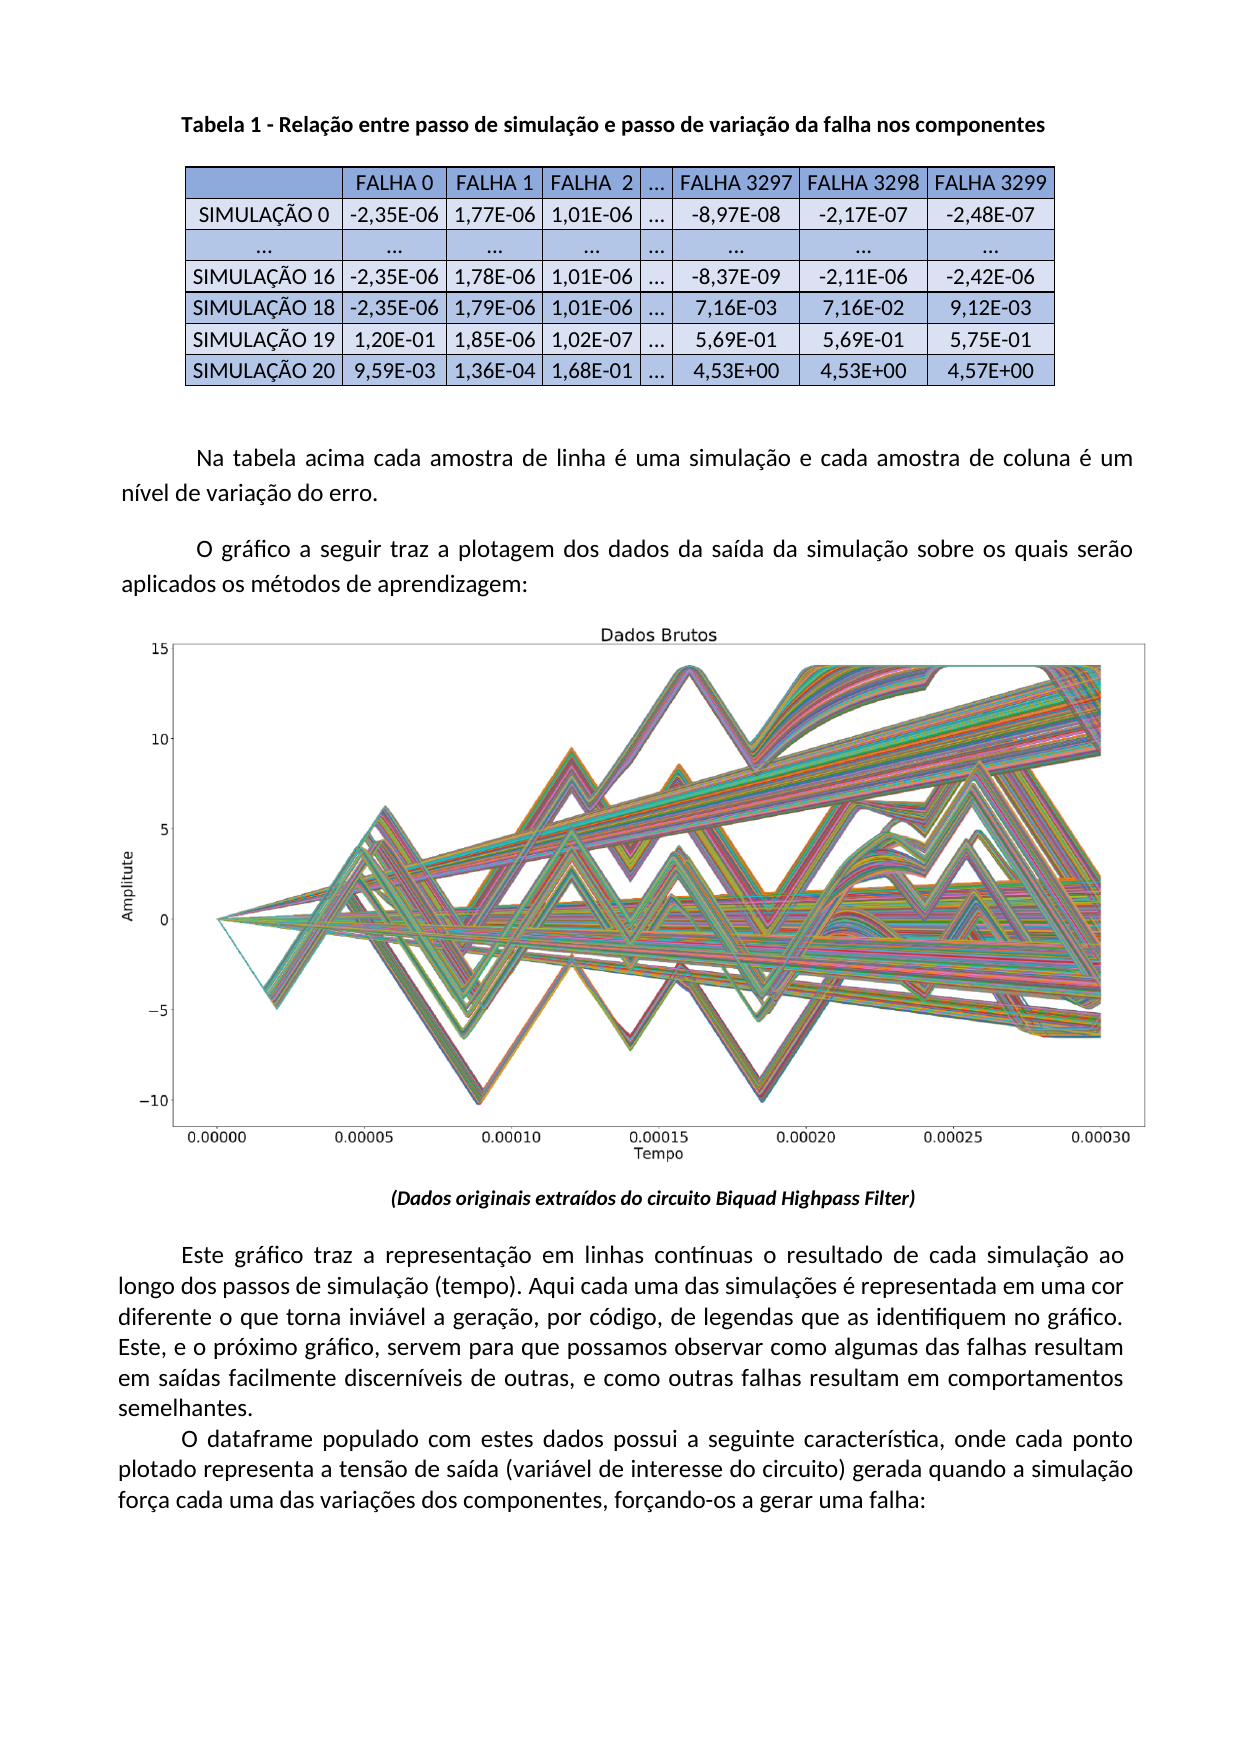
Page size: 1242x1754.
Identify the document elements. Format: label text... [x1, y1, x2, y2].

table_header FALHA 3298 [800, 168, 927, 198]
table_cell -2,17E-07 [800, 199, 927, 229]
table_header [186, 168, 342, 198]
table_cell 5,69E-01 [800, 324, 927, 354]
table_header FALHA 1 [447, 168, 542, 198]
table_header FALHA 3299 [928, 168, 1054, 198]
text O gráfico a seguir traz a plotagem dos dados da saída da simulação sobre os quais serão aplicados os métodos de aprendizagem: [121, 533, 1135, 598]
text O dataframe populado com estes dados possui a seguinte característica, onde cada ponto plotado representa a tensão de saída (variável de interesse do circuito) gerada quando a simulação força cada uma das variações dos componentes, forçando-os a gerar uma falha: [118, 1423, 1135, 1514]
table_cell ... [641, 261, 672, 291]
table_cell SIMULAÇÃO 20 [186, 355, 342, 385]
table_cell 1,20E-01 [343, 324, 446, 354]
table_cell ... [447, 230, 542, 260]
table_header FALHA 0 [343, 168, 446, 198]
table_cell -2,35E-06 [343, 261, 446, 291]
table_cell 5,69E-01 [673, 324, 799, 354]
table_cell -2,42E-06 [928, 261, 1054, 291]
table_header FALHA 2 [543, 168, 640, 198]
table_cell ... [186, 230, 342, 260]
table_cell 1,79E-06 [447, 293, 542, 323]
table_cell 9,59E-03 [343, 355, 446, 385]
table_cell ... [641, 230, 672, 260]
table_cell 1,78E-06 [447, 261, 542, 291]
table_cell 1,85E-06 [447, 324, 542, 354]
table_cell ... [641, 293, 672, 323]
text (Dados originais extraídos do circuito Biquad Highpass Filter) [118, 1190, 1125, 1209]
table_cell SIMULAÇÃO 0 [186, 199, 342, 229]
table_header ... [641, 168, 672, 198]
table_header FALHA 3297 [673, 168, 799, 198]
table_cell SIMULAÇÃO 16 [186, 261, 342, 291]
table_cell 1,36E-04 [447, 355, 542, 385]
table_cell 1,02E-07 [543, 324, 640, 354]
table_cell ... [641, 355, 672, 385]
table_cell 1,01E-06 [543, 199, 640, 229]
table_cell 1,01E-06 [543, 261, 640, 291]
table_cell -8,37E-09 [673, 261, 799, 291]
table_cell ... [343, 230, 446, 260]
table_cell 4,57E+00 [928, 355, 1054, 385]
table_cell -8,97E-08 [673, 199, 799, 229]
table_cell 7,16E-03 [673, 293, 799, 323]
text Na tabela acima cada amostra de linha é uma simulação e cada amostra de coluna é um nível de variação do erro. [121, 442, 1135, 508]
table_cell 5,75E-01 [928, 324, 1054, 354]
table_cell 1,68E-01 [543, 355, 640, 385]
table_cell ... [800, 230, 927, 260]
table_cell 9,12E-03 [928, 293, 1054, 323]
table_cell ... [641, 199, 672, 229]
table_cell SIMULAÇÃO 19 [186, 324, 342, 354]
picture [117, 623, 1149, 1165]
table_cell ... [928, 230, 1054, 260]
table_cell ... [673, 230, 799, 260]
table_cell 7,16E-02 [800, 293, 927, 323]
table_cell -2,35E-06 [343, 199, 446, 229]
text Tabela 1 - Relação entre passo de simulação e passo de variação da falha nos componentes [118, 110, 1105, 138]
table_cell 4,53E+00 [800, 355, 927, 385]
table_cell 1,01E-06 [543, 293, 640, 323]
table_cell -2,48E-07 [928, 199, 1054, 229]
table_cell -2,11E-06 [800, 261, 927, 291]
text Este gráfico traz a representação em linhas contínuas o resultado de cada simulação ao longo dos passos de simulação (tempo). Aqui cada uma das simulações é representada em uma cor diferente o que torna inviável a geração, por código, de legendas que as identifiquem no gráfico. Este, e o próximo gráfico, servem para que possamos observar como algumas das falhas resultam em saídas facilmente discerníveis de outras, e como outras falhas resultam em comportamentos semelhantes. [118, 1239, 1125, 1423]
table_cell SIMULAÇÃO 18 [186, 293, 342, 323]
table_cell ... [543, 230, 640, 260]
table_cell -2,35E-06 [343, 293, 446, 323]
table_cell ... [641, 324, 672, 354]
table_cell 1,77E-06 [447, 199, 542, 229]
table_cell 4,53E+00 [673, 355, 799, 385]
